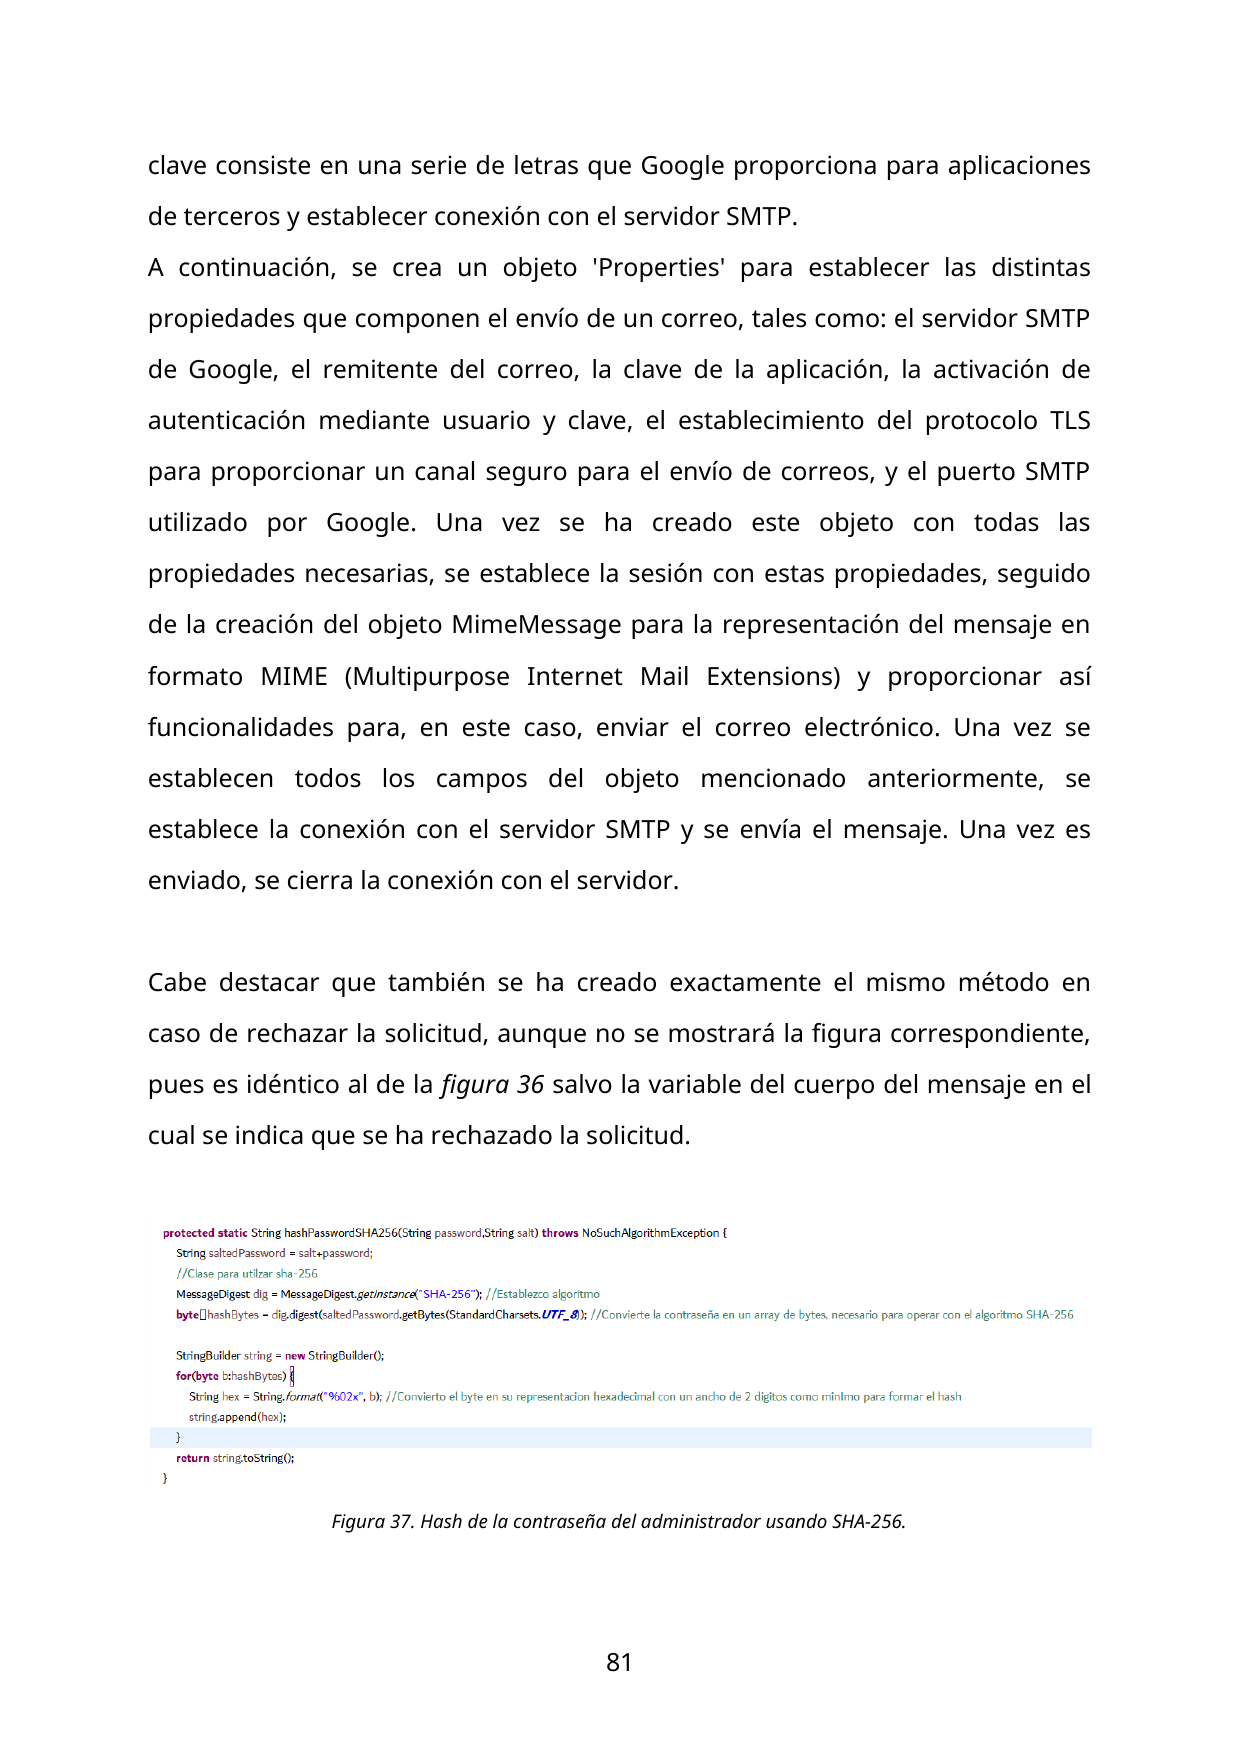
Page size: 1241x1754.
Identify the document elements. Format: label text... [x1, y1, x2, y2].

text A continuación, se crea un objeto 'Properties' para establecer las distintas propiedades que componen el envío de un correo, tales como: el servidor SMTP de Google, el remitente del correo, la clave de la aplicación, la activación de autenticación mediante usuario y clave, el establecimiento del protocolo TLS para proporcionar un canal seguro para el envío de correos, y el puerto SMTP utilizado por Google. Una vez se ha creado este objeto con todas las propiedades necesarias, se establece la sesión con estas propiedades, seguido de la creación del objeto MimeMessage para la representación del mensaje en formato MIME (Multipurpose Internet Mail Extensions) y proporcionar así funcionalidades para, en este caso, enviar el correo electrónico. Una vez se establecen todos los campos del objeto mencionado anteriormente, se establece la conexión con el servidor SMTP y se envía el mensaje. Una vez es enviado, se cierra la conexión con el servidor. [148, 250, 1092, 896]
text Cabe destacar que también se ha creado exactamente el mismo método en caso de rechazar la solicitud, aunque no se mostrará la figura correspondiente, pues es idéntico al de la figura 36 salvo la variable del cuerpo del mensaje en el cual se indica que se ha rechazado la solicitud. [148, 964, 1092, 1152]
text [148, 148, 1092, 233]
picture [147, 1219, 1092, 1491]
text Figura 37. Hash de la contraseña del administrador usando SHA-256. [148, 1508, 1092, 1533]
